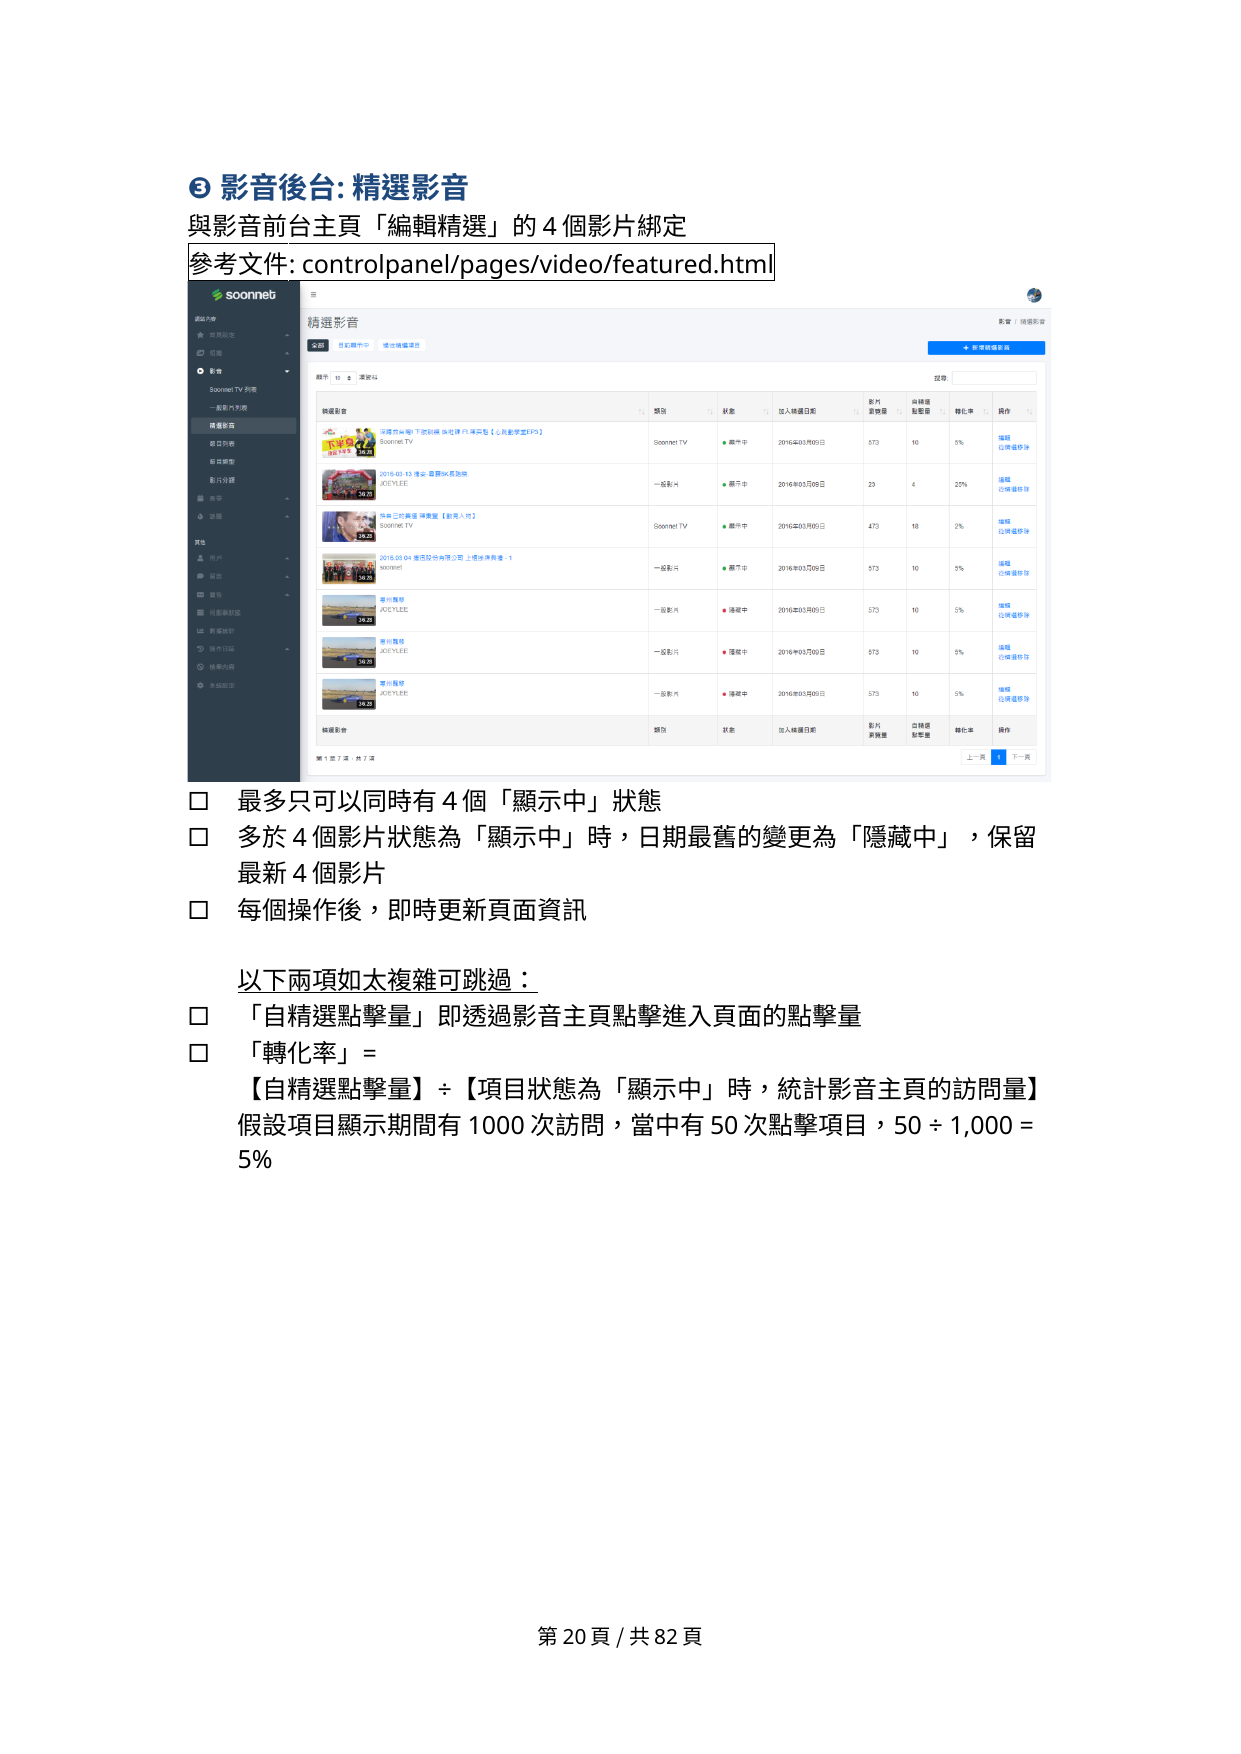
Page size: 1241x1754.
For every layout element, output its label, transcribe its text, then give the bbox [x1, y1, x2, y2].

list 多於4個影片狀態為「顯示中」時，日期最舊的變更為「隱藏中」，保留最新4個影片 [187, 818, 1053, 890]
list 每個操作後，即時更新頁面資訊 [187, 890, 1053, 926]
subtitle ❸ 影音後台: 精選影音 [187, 164, 1053, 207]
list 「自精選點擊量」即透過影音主頁點擊進入頁面的點擊量 [187, 997, 1053, 1033]
picture [187, 281, 1052, 782]
list 以下兩項如太複雜可跳過： [237, 961, 1053, 997]
list 最多只可以同時有４個「顯示中」狀態 [187, 781, 1053, 818]
text 與影音前台主頁「編輯精選」的4個影片綁定 參考文件: controlpanel/pages/video/featured.html [187, 207, 1053, 281]
list 「轉化率」= 【自精選點擊量】÷【項目狀態為「顯示中」時，統計影音主頁的訪問量】 假設項目顯示期間有1000次訪問，當中有50次點擊項目，50 ÷ 1,000 = 5% [187, 1033, 1053, 1176]
